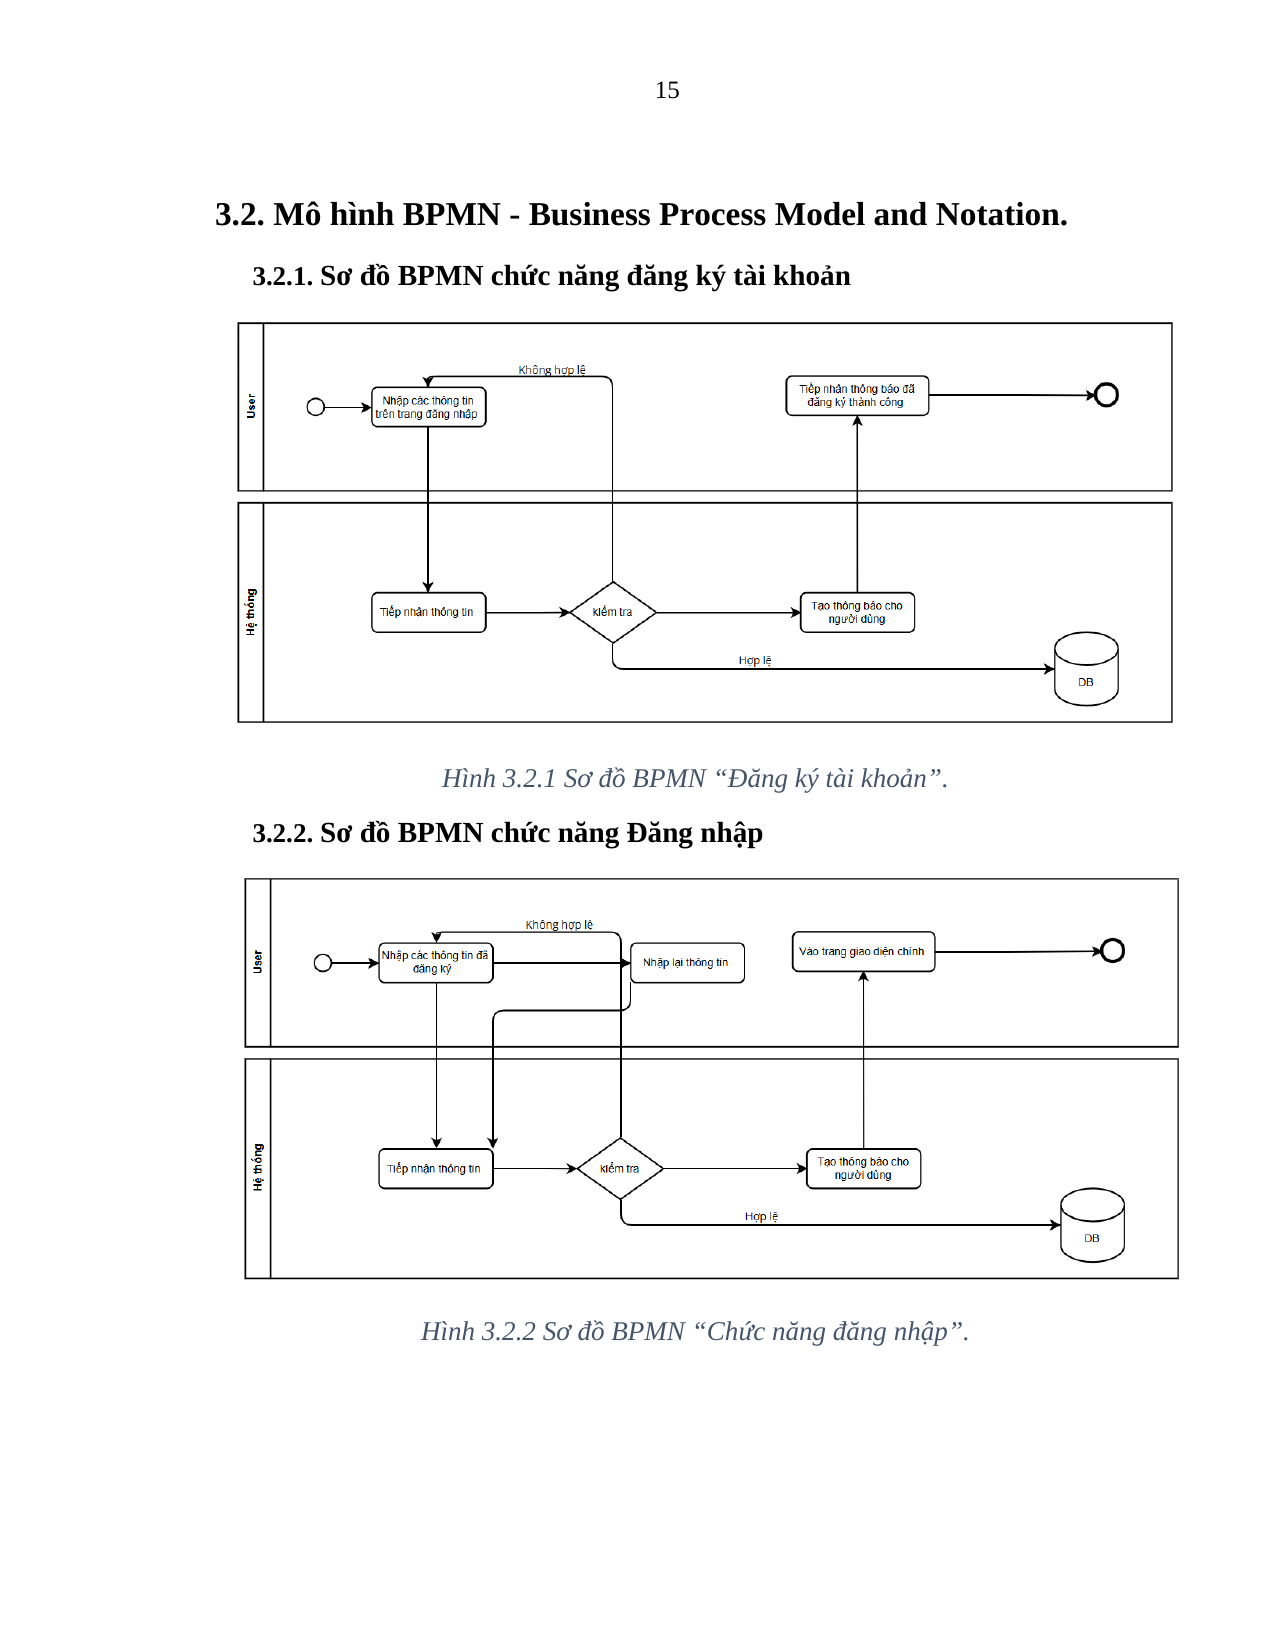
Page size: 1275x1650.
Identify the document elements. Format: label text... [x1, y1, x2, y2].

subtitle Sơ đồ BPMN chức năng Đăng nhập [252, 815, 1157, 849]
picture [236, 314, 1176, 732]
subtitle Mô hình BPMN - Business Process Model and Notation. [215, 194, 1157, 232]
picture [236, 871, 1193, 1285]
subtitle Sơ đồ BPMN chức năng đăng ký tài khoản [252, 258, 1157, 291]
text Hình 3.2.2 Sơ đồ BPMN “Chức năng đăng nhập”. [177, 1315, 1157, 1346]
text Hình 3.2.1 Sơ đồ BPMN “Đăng ký tài khoản”. [177, 762, 1157, 793]
